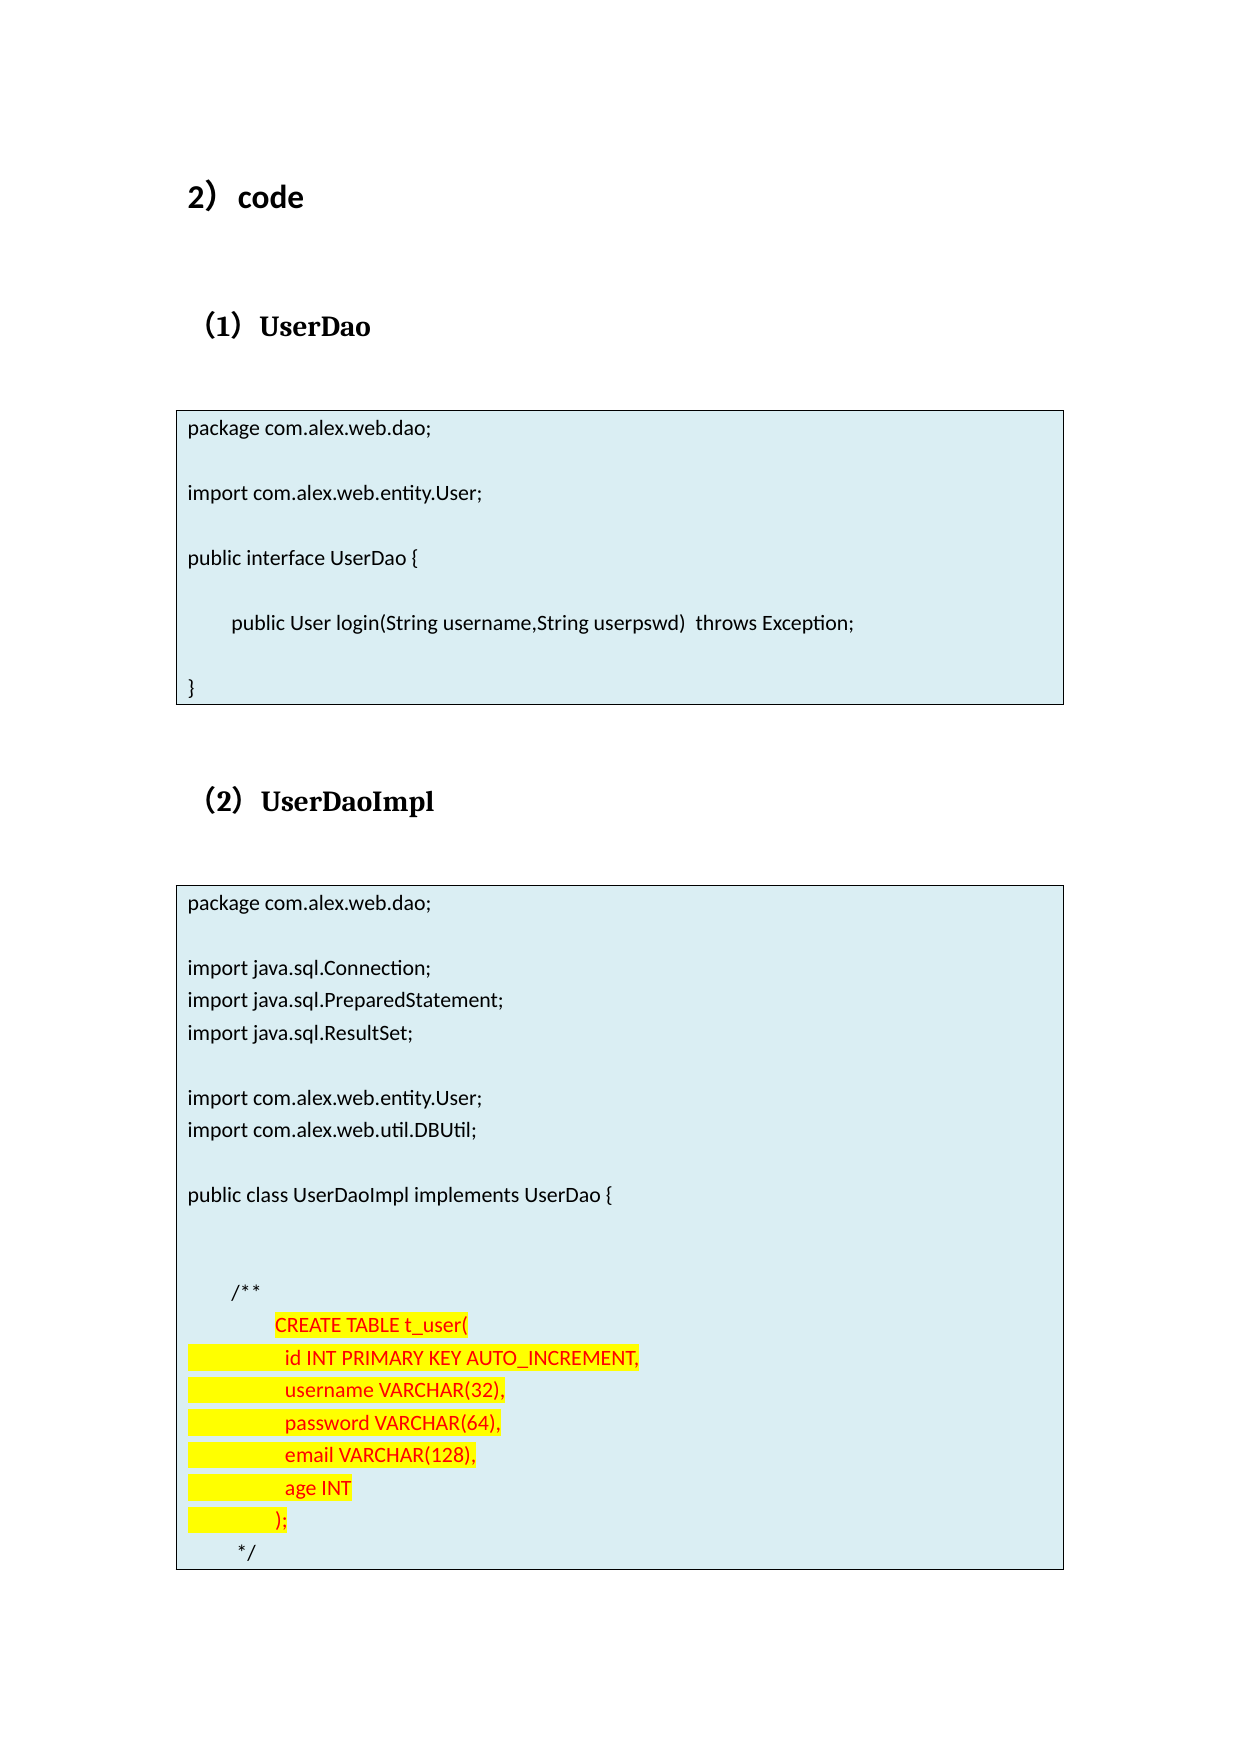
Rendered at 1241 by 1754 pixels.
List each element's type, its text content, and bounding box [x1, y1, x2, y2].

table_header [177, 886, 1063, 1569]
subtitle 2）code [187, 162, 1053, 227]
subtitle （2）UserDaoImpl [187, 766, 1053, 831]
table_header package com.alex.web.dao; import com.alex.web.entity.User; public interface UserDao { public User login(String username,String userpswd) throws Exception; } [177, 411, 1063, 704]
subtitle （1）UserDao [187, 291, 1053, 356]
